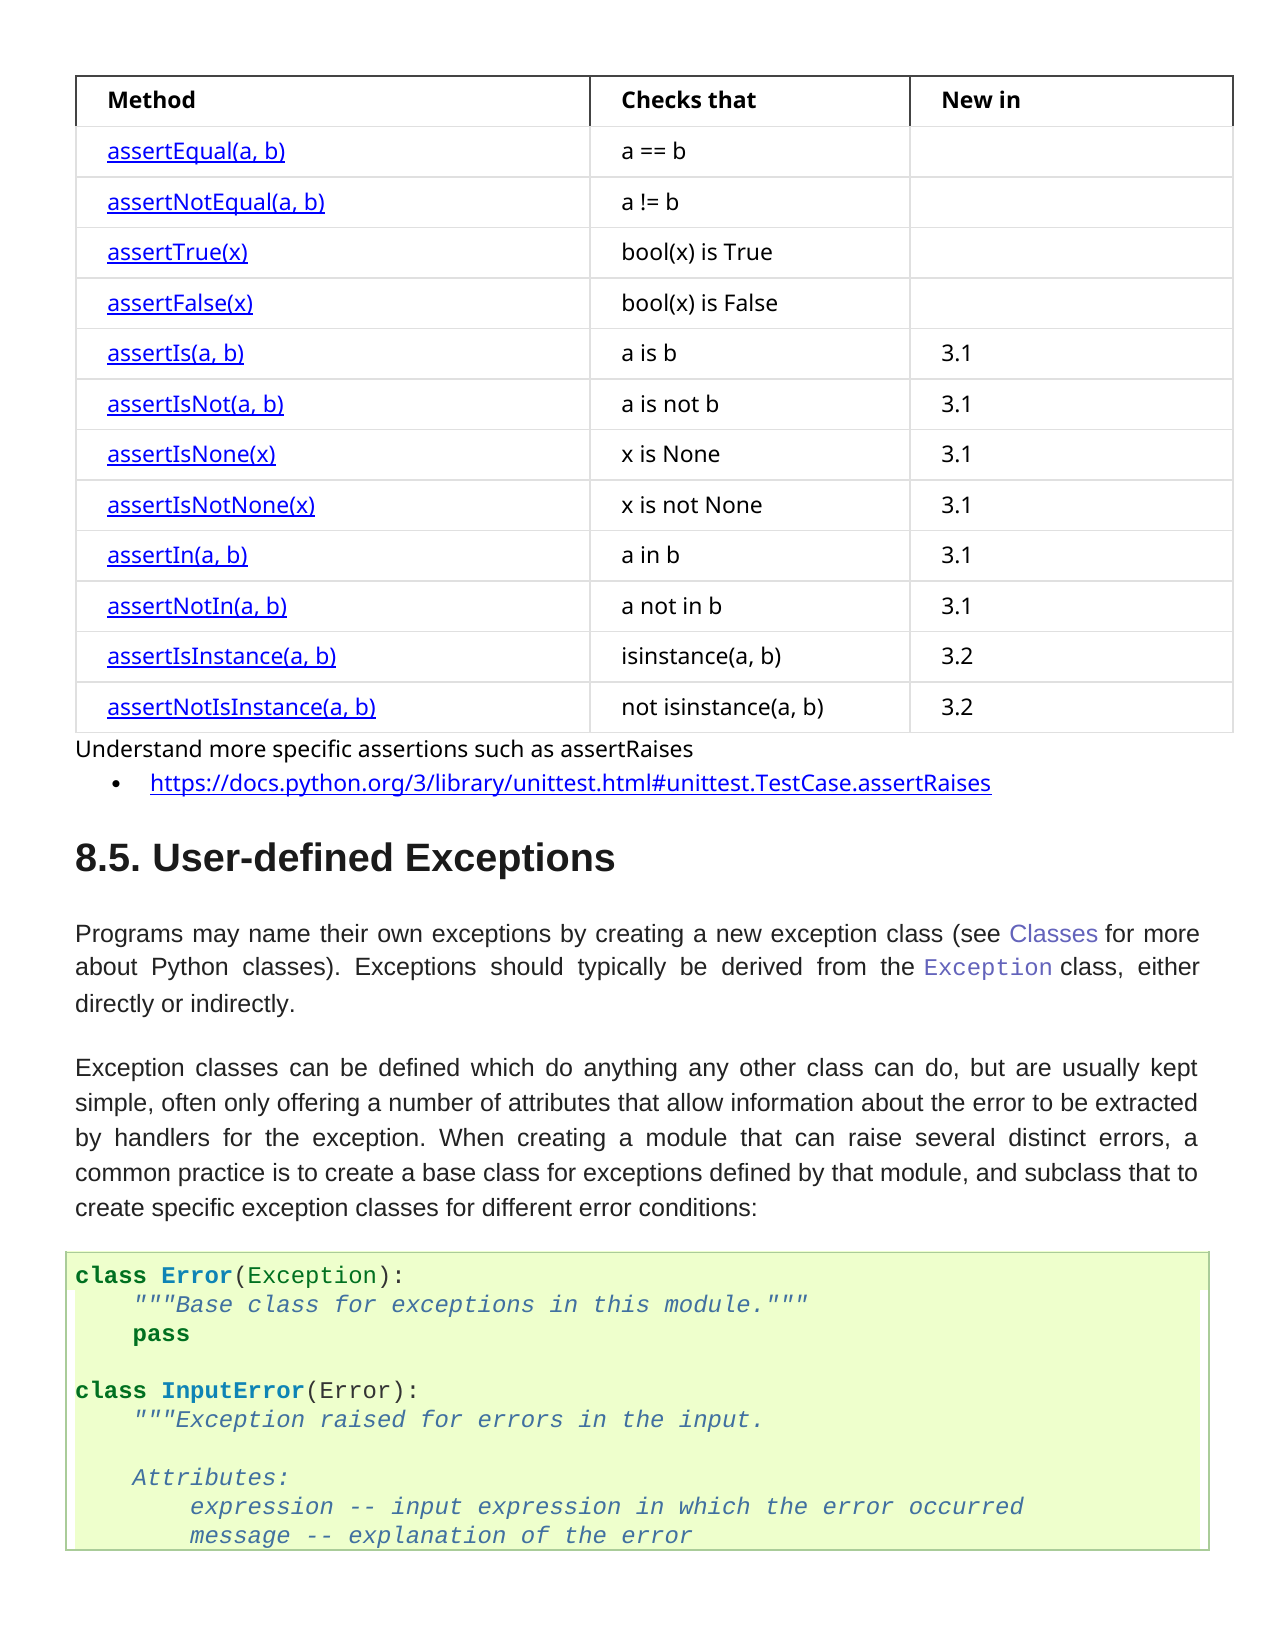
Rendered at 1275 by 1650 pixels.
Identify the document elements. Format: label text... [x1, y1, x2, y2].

table_cell assertNotIn(a, b) [77, 582, 589, 631]
text """Exception raised for errors in the input. [75, 1406, 1200, 1435]
text expression -- input expression in which the error occurred [75, 1493, 1200, 1522]
table_cell a != b [591, 178, 909, 227]
table_cell assertFalse(x) [77, 279, 589, 328]
text Programs may name their own exceptions by creating a new exception class (see Classes for more about Python classes). Exceptions should typically be derived from the Exception class, either directly or indirectly. [75, 913, 1200, 1018]
table_cell assertNotEqual(a, b) [77, 178, 589, 227]
table_cell 3.2 [911, 683, 1232, 732]
table_cell 3.1 [911, 430, 1232, 479]
table_cell [911, 178, 1232, 227]
table_cell assertEqual(a, b) [77, 127, 589, 176]
table_cell a == b [591, 127, 909, 176]
table_cell 3.2 [911, 632, 1232, 681]
text pass [75, 1319, 1200, 1348]
subtitle 8.5. User-defined Exceptions [75, 834, 1200, 880]
table_cell assertIs(a, b) [77, 329, 589, 378]
text Understand more specific assertions such as assertRaises [75, 733, 1200, 764]
table_cell assertIsNotNone(x) [77, 481, 589, 530]
table_cell 3.1 [911, 481, 1232, 530]
table_cell [911, 279, 1232, 328]
text message -- explanation of the error [75, 1522, 1200, 1549]
table_cell a in b [591, 531, 909, 580]
table_cell [911, 228, 1232, 277]
table_cell bool(x) is True [591, 228, 909, 277]
table_cell 3.1 [911, 582, 1232, 631]
text class InputError(Error): [75, 1377, 1200, 1406]
text """Base class for exceptions in this module.""" [75, 1290, 1200, 1319]
table_cell assertIsNot(a, b) [77, 380, 589, 429]
list https://docs.python.org/3/library/unittest.html#unittest.TestCase.assertRaises [112, 767, 1200, 798]
table_cell assertIsInstance(a, b) [77, 632, 589, 681]
table_cell assertIn(a, b) [77, 531, 589, 580]
table_cell 3.1 [911, 329, 1232, 378]
table_cell bool(x) is False [591, 279, 909, 328]
table_cell x is None [591, 430, 909, 479]
table_cell a is not b [591, 380, 909, 429]
text Attributes: [75, 1464, 1200, 1493]
table_cell assertTrue(x) [77, 228, 589, 277]
table_header New in [911, 77, 1232, 126]
table_cell not isinstance(a, b) [591, 683, 909, 732]
table_cell [911, 127, 1232, 176]
table_cell 3.1 [911, 531, 1232, 580]
table_cell x is not None [591, 481, 909, 530]
table_cell a is b [591, 329, 909, 378]
table_cell assertNotIsInstance(a, b) [77, 683, 589, 732]
text Exception classes can be defined which do anything any other class can do, but are usually kept simple, often only offering a number of attributes that allow information about the error to be extracted by handlers for the exception. When creating a module that can raise several distinct errors, a common practice is to create a base class for exceptions defined by that module, and subclass that to create specific exception classes for different error conditions: [75, 1047, 1200, 1222]
table_header Method [77, 77, 589, 126]
table_cell assertIsNone(x) [77, 430, 589, 479]
text class Error(Exception): [67, 1253, 1208, 1290]
table_header Checks that [591, 77, 909, 126]
table_cell a not in b [591, 582, 909, 631]
table_cell 3.1 [911, 380, 1232, 429]
table_cell isinstance(a, b) [591, 632, 909, 681]
